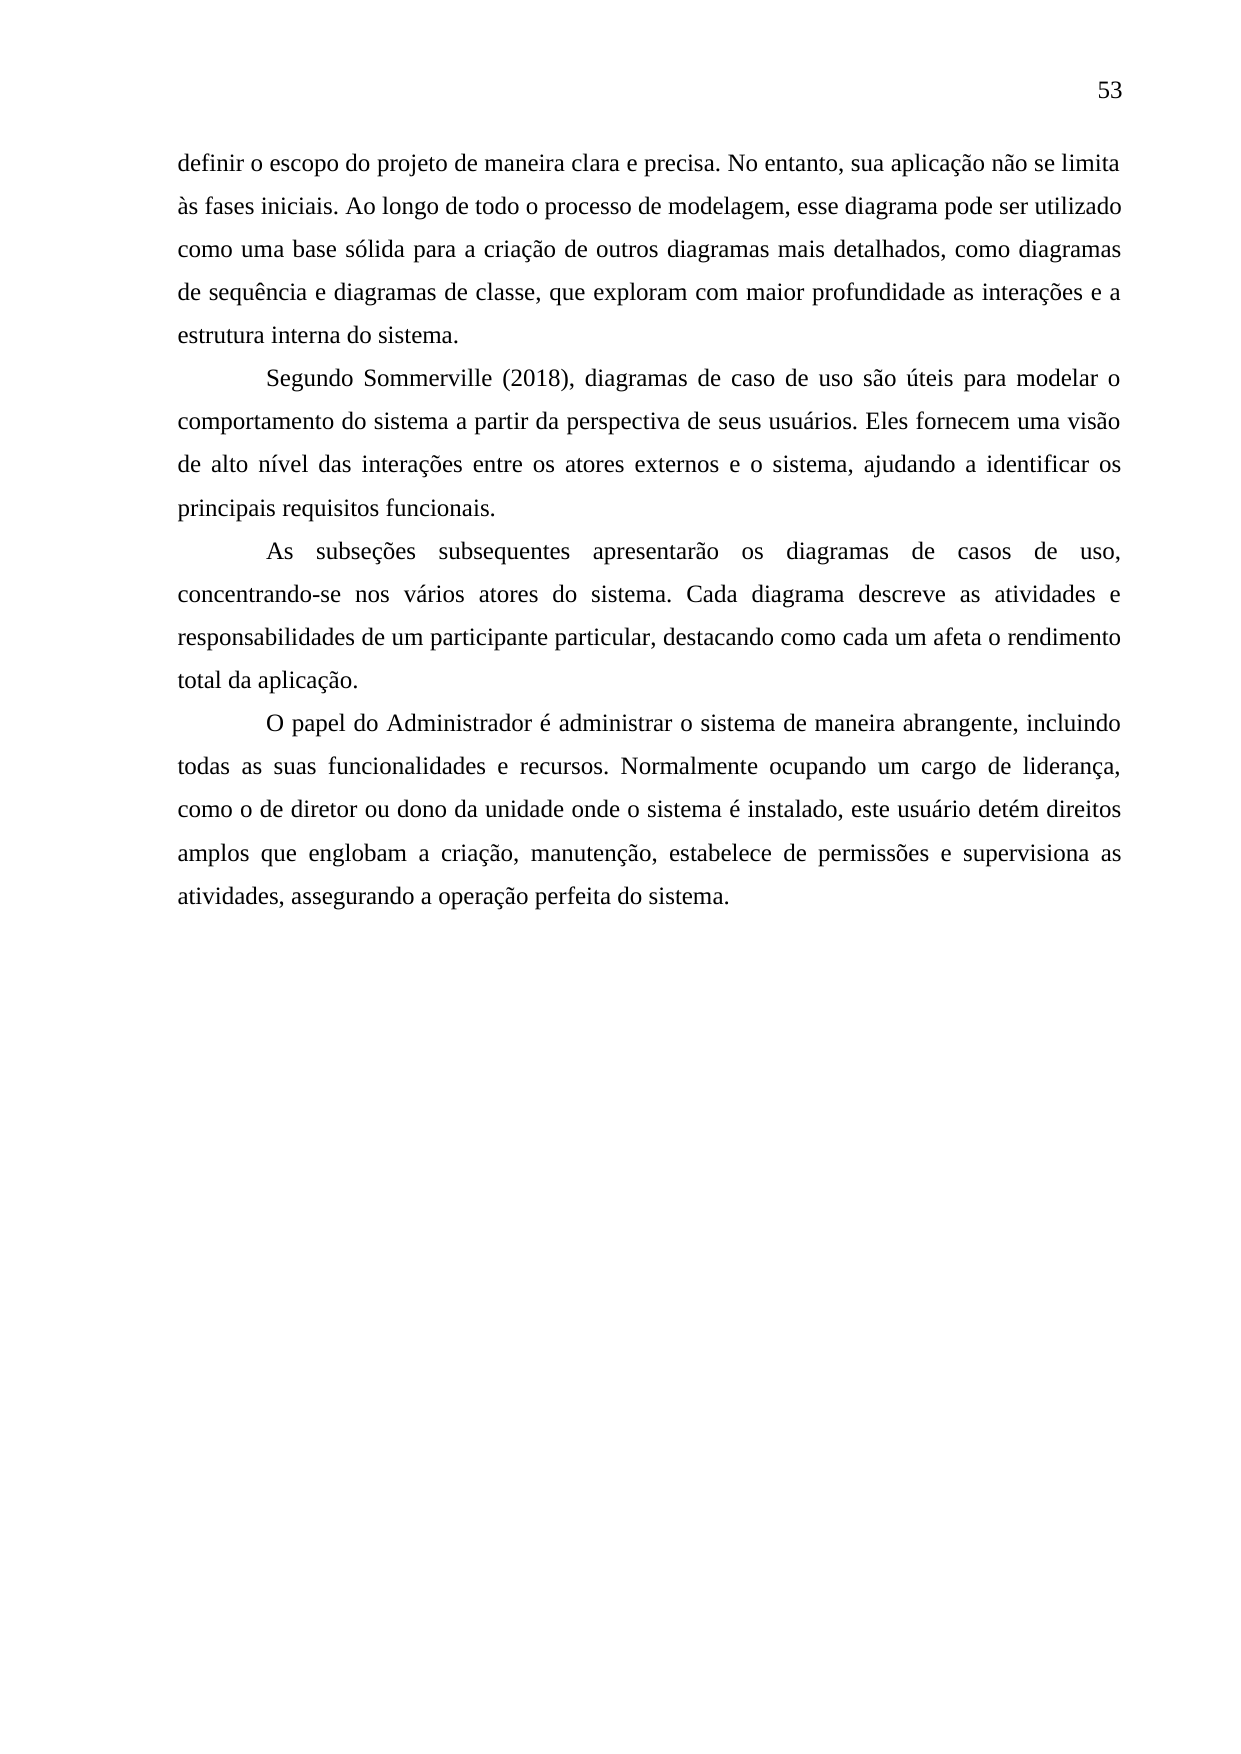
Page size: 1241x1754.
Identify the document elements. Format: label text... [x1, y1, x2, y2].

text As subseções subsequentes apresentarão os diagramas de casos de uso, concentrando-se nos vários atores do sistema. Cada diagrama descreve as atividades e responsabilidades de um participante particular, destacando como cada um afeta o rendimento total da aplicação. [177, 536, 1122, 694]
text Segundo Sommerville (2018), diagramas de caso de uso são úteis para modelar o comportamento do sistema a partir da perspectiva de seus usuários. Eles fornecem uma visão de alto nível das interações entre os atores externos e o sistema, ajudando a identificar os principais requisitos funcionais. [177, 363, 1122, 521]
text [177, 148, 1122, 349]
text O papel do Administrador é administrar o sistema de maneira abrangente, incluindo todas as suas funcionalidades e recursos. Normalmente ocupando um cargo de liderança, como o de diretor ou dono da unidade onde o sistema é instalado, este usuário detém direitos amplos que englobam a criação, manutenção, estabelece de permissões e supervisiona as atividades, assegurando a operação perfeita do sistema. [177, 708, 1122, 909]
